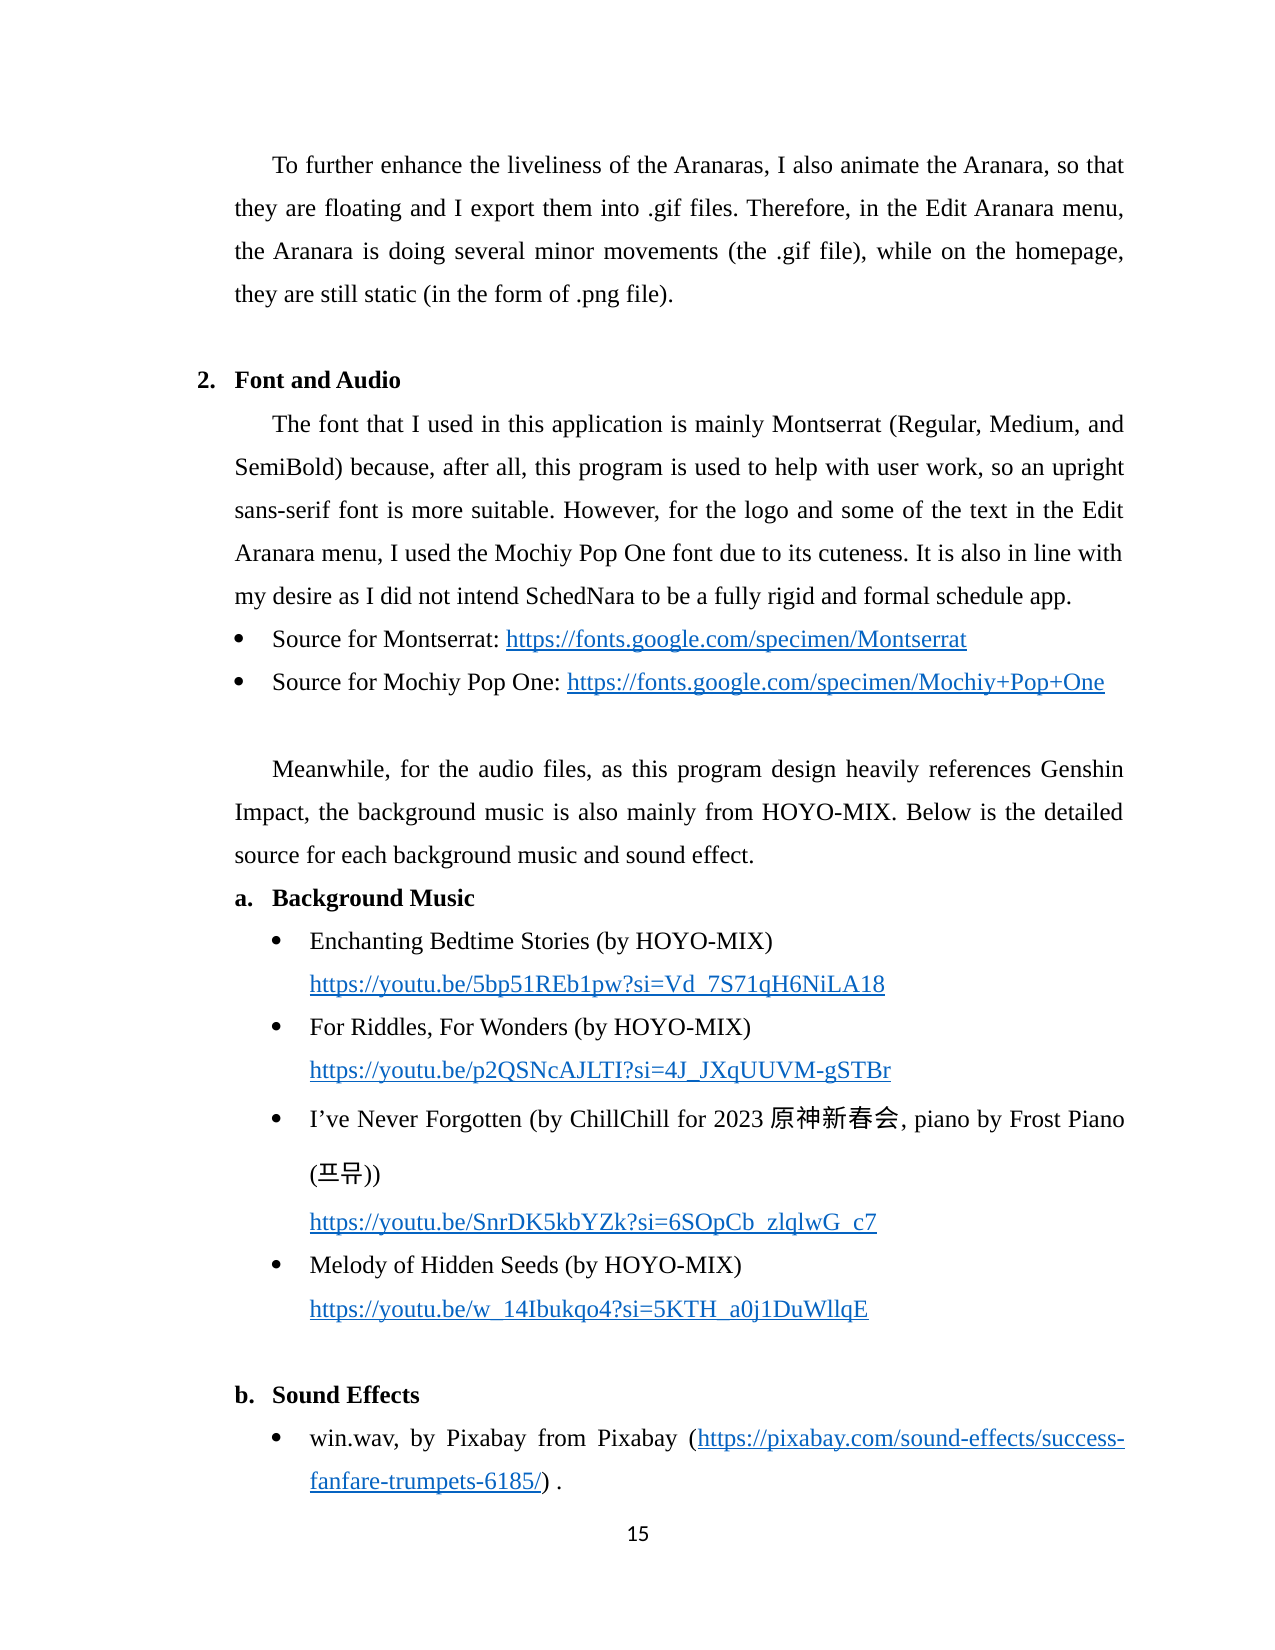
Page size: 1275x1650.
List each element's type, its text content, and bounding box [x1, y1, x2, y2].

list I’ve Never Forgotten (by ChillChill for 2023原神新春会, piano by Frost Piano (프뮤)) [272, 1099, 1125, 1189]
list win.wav, by Pixabay from Pixabay (https://pixabay.com/sound-effects/success-fanfare-trumpets-6185/) . [272, 1423, 1125, 1495]
list The font that I used in this application is mainly Montserrat (Regular, Medium, and SemiBold) because, after all, this program is used to help with user work, so an upright sans-serif font is more suitable. However, for the logo and some of the text in the Edit Aranara menu, I used the Mochiy Pop One font due to its cuteness. It is also in line with my desire as I did not intend SchedNara to be a fully rigid and formal schedule app. [234, 409, 1125, 610]
list For Riddles, For Wonders (by HOYO-MIX) [272, 1012, 1125, 1041]
list To further enhance the liveliness of the Aranaras, I also animate the Aranara, so that they are floating and I export them into .gif files. Therefore, in the Edit Aranara menu, the Aranara is doing several minor movements (the .gif file), while on the homepage, they are still static (in the form of .png file). [234, 150, 1125, 308]
list Enchanting Bedtime Stories (by HOYO-MIX) [272, 926, 1125, 955]
list https://youtu.be/5bp51REb1pw?si=Vd_7S71qH6NiLA18 [309, 969, 1125, 998]
list Source for Montserrat: https://fonts.google.com/specimen/Montserrat [234, 624, 1125, 653]
list Melody of Hidden Seeds (by HOYO-MIX) [272, 1251, 1125, 1279]
list Source for Mochiy Pop One: https://fonts.google.com/specimen/Mochiy+Pop+One [234, 667, 1125, 696]
list Meanwhile, for the audio files, as this program design heavily references Genshin Impact, the background music is also mainly from HOYO-MIX. Below is the detailed source for each background music and sound effect. [234, 754, 1125, 869]
list https://youtu.be/w_14Ibukqo4?si=5KTH_a0j1DuWllqE [309, 1294, 1125, 1322]
list Sound Effects [234, 1380, 1125, 1409]
list https://youtu.be/p2QSNcAJLTI?si=4J_JXqUUVM-gSTBr [309, 1056, 1125, 1084]
list https://youtu.be/SnrDK5kbYZk?si=6SOpCb_zlqlwG_c7 [309, 1207, 1125, 1236]
list Background Music [234, 883, 1125, 912]
list Font and Audio [197, 366, 1125, 394]
